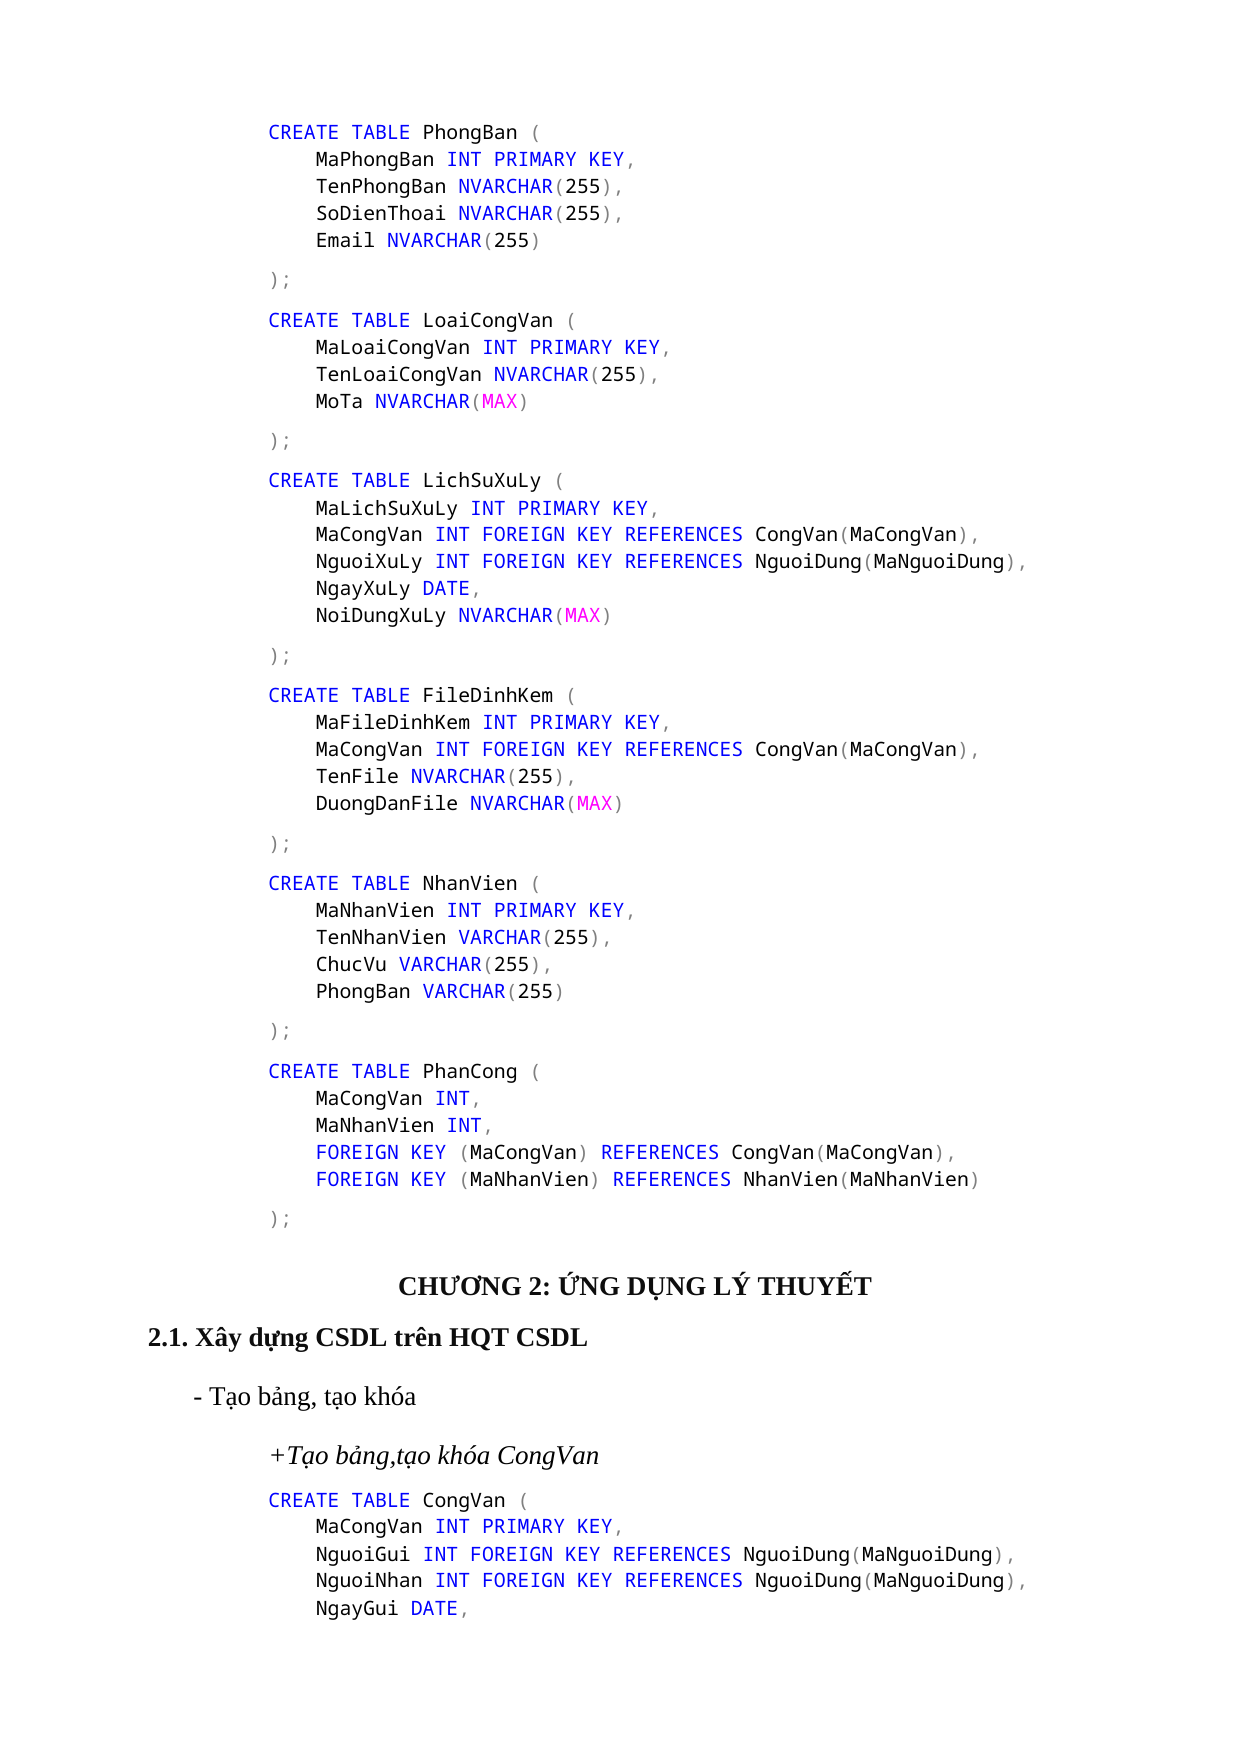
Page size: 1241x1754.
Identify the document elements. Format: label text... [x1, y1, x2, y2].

text MaLoaiCongVan INT PRIMARY KEY, [268, 333, 1122, 360]
text - Tạo bảng, tạo khóa [118, 1380, 1122, 1411]
text MoTa NVARCHAR(MAX) [268, 387, 1122, 414]
text ); [193, 641, 1122, 668]
text TenFile NVARCHAR(255), [268, 762, 1122, 789]
text FOREIGN KEY (MaCongVan) REFERENCES CongVan(MaCongVan), [268, 1138, 1122, 1165]
text MaCongVan INT FOREIGN KEY REFERENCES CongVan(MaCongVan), [268, 736, 1122, 762]
text NguoiGui INT FOREIGN KEY REFERENCES NguoiDung(MaNguoiDung), [268, 1540, 1122, 1567]
text MaFileDinhKem INT PRIMARY KEY, [268, 708, 1122, 736]
text MaNhanVien INT, [268, 1111, 1122, 1138]
text CREATE TABLE LichSuXuLy ( [268, 467, 1122, 494]
text CREATE TABLE NhanVien ( [268, 869, 1122, 896]
text TenNhanVien VARCHAR(255), [268, 923, 1122, 950]
text CREATE TABLE PhongBan ( [268, 118, 1122, 145]
text CREATE TABLE PhanCong ( [268, 1057, 1122, 1084]
subtitle CHƯƠNG 2: ỨNG DỤNG LÝ THUYẾT [118, 1270, 1122, 1301]
text MaPhongBan INT PRIMARY KEY, [268, 145, 1122, 172]
text ); [193, 1017, 1122, 1044]
text ); [193, 426, 1122, 453]
text Email NVARCHAR(255) [268, 226, 1122, 253]
text NgayXuLy DATE, [268, 575, 1122, 602]
text MaCongVan INT PRIMARY KEY, [268, 1513, 1122, 1540]
text MaNhanVien INT PRIMARY KEY, [268, 896, 1122, 923]
text +Tạo bảng,tạo khóa CongVan [118, 1439, 1122, 1470]
text SoDienThoai NVARCHAR(255), [268, 199, 1122, 226]
text NoiDungXuLy NVARCHAR(MAX) [268, 602, 1122, 629]
text ); [193, 829, 1122, 856]
text ); [193, 266, 1122, 292]
text CREATE TABLE FileDinhKem ( [268, 682, 1122, 708]
text NguoiXuLy INT FOREIGN KEY REFERENCES NguoiDung(MaNguoiDung), [268, 548, 1122, 575]
text MaCongVan INT, [268, 1084, 1122, 1111]
text FOREIGN KEY (MaNhanVien) REFERENCES NhanVien(MaNhanVien) [268, 1165, 1122, 1192]
text ); [193, 1204, 1122, 1232]
text MaLichSuXuLy INT PRIMARY KEY, [268, 494, 1122, 521]
text TenPhongBan NVARCHAR(255), [268, 172, 1122, 199]
text PhongBan VARCHAR(255) [268, 977, 1122, 1004]
subtitle 2.1. Xây dựng CSDL trên HQT CSDL [118, 1321, 1122, 1352]
text CREATE TABLE CongVan ( [268, 1486, 1122, 1513]
text MaCongVan INT FOREIGN KEY REFERENCES CongVan(MaCongVan), [268, 521, 1122, 548]
text NgayGui DATE, [268, 1594, 1122, 1621]
text DuongDanFile NVARCHAR(MAX) [268, 789, 1122, 816]
text NguoiNhan INT FOREIGN KEY REFERENCES NguoiDung(MaNguoiDung), [268, 1567, 1122, 1594]
text TenLoaiCongVan NVARCHAR(255), [268, 360, 1122, 387]
text ChucVu VARCHAR(255), [268, 950, 1122, 977]
text CREATE TABLE LoaiCongVan ( [268, 306, 1122, 333]
